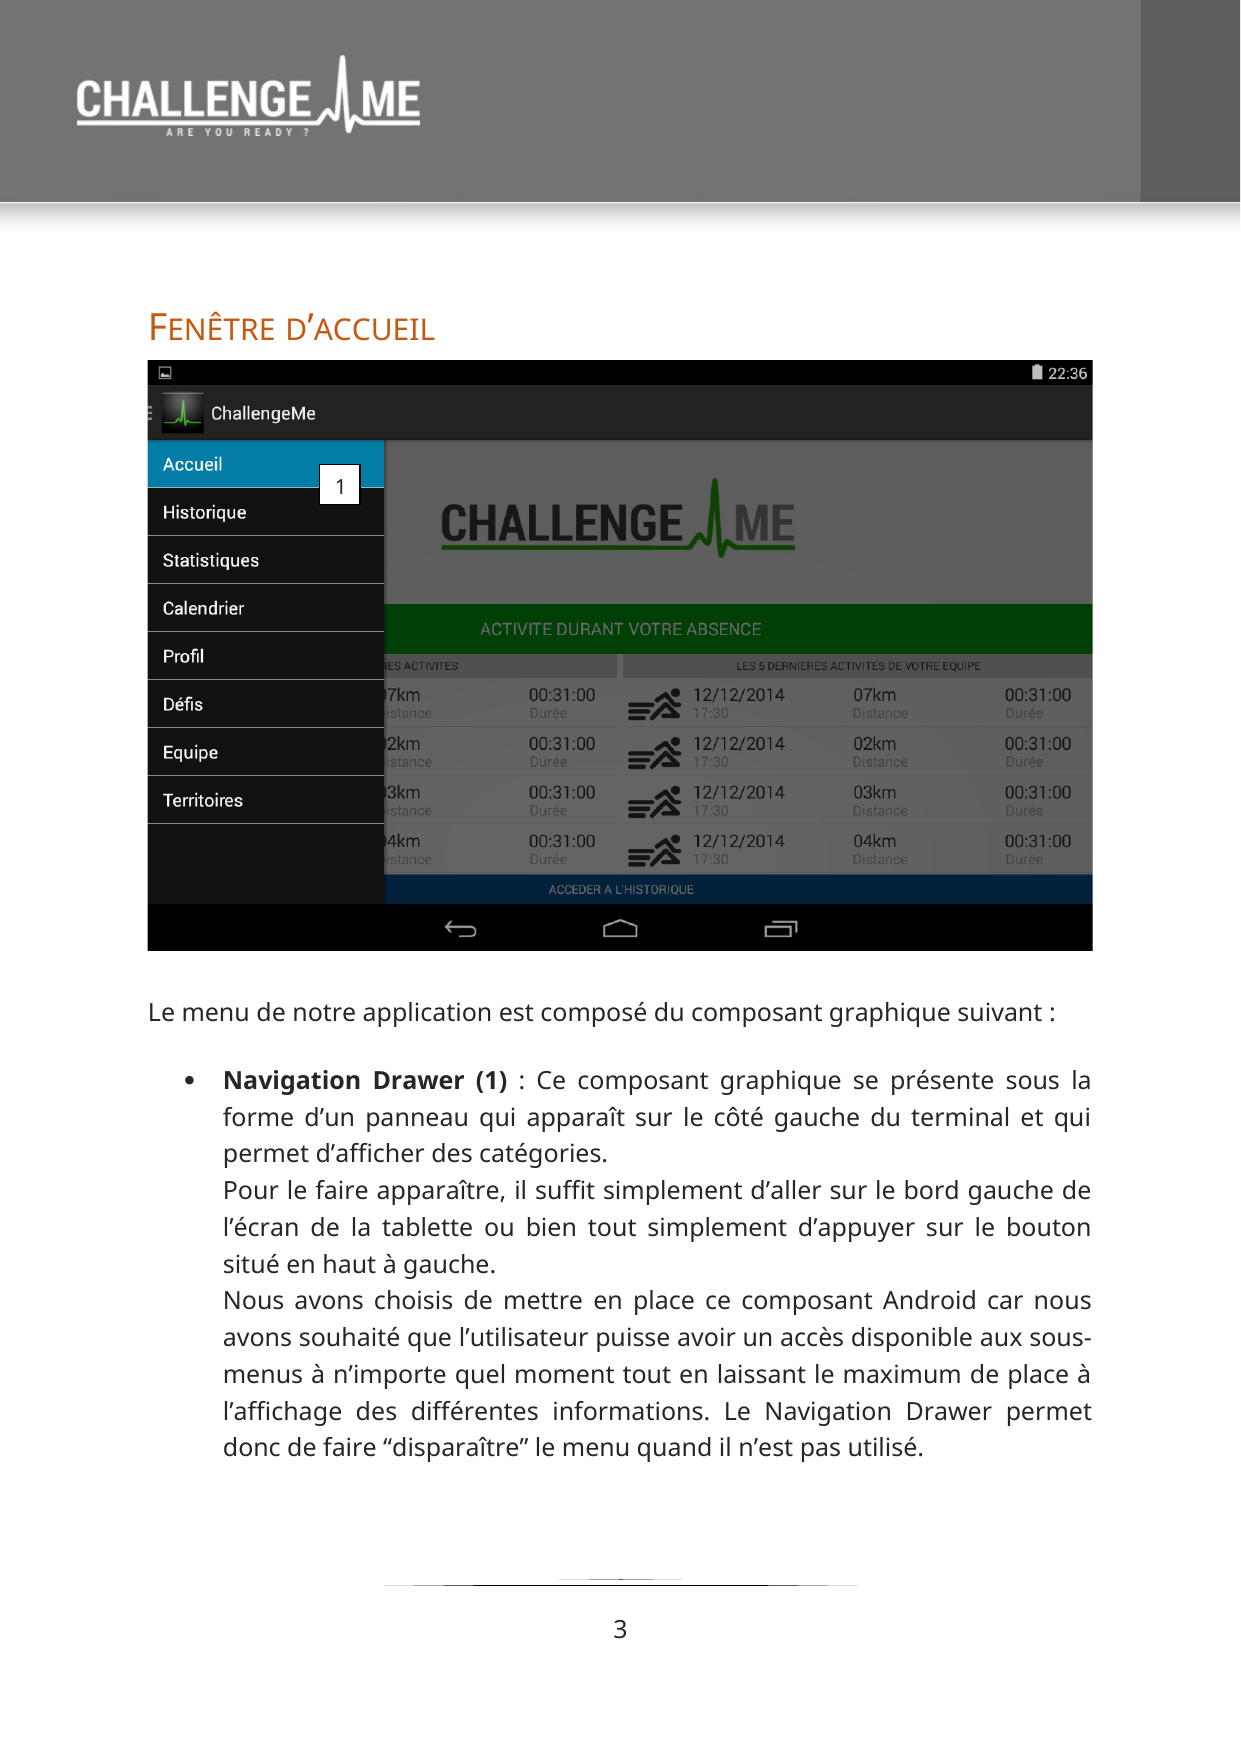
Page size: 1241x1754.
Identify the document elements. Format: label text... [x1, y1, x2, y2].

picture [147, 360, 1093, 951]
picture [0, 0, 1241, 257]
list Pour le faire apparaître, il suffit simplement d’aller sur le bord gauche de l’écran de la tablette ou bien tout simplement d’appuyer sur le bouton situé en haut à gauche. [223, 1173, 1093, 1280]
text Le menu de notre application est composé du composant graphique suivant : [148, 994, 1093, 1029]
list Nous avons choisis de mettre en place ce composant Android car nous avons souhaité que l’utilisateur puisse avoir un accès disponible aux sous-menus à n’importe quel moment tout en laissant le maximum de place à l’affichage des différentes informations. Le Navigation Drawer permet donc de faire “disparaître” le menu quand il n’est pas utilisé. [223, 1283, 1093, 1464]
list Navigation Drawer (1) : Ce composant graphique se présente sous la forme d’un panneau qui apparaît sur le côté gauche du terminal et qui permet d’afficher des catégories. [185, 1062, 1093, 1170]
subtitle Fenêtre d’accueil [148, 300, 1093, 351]
